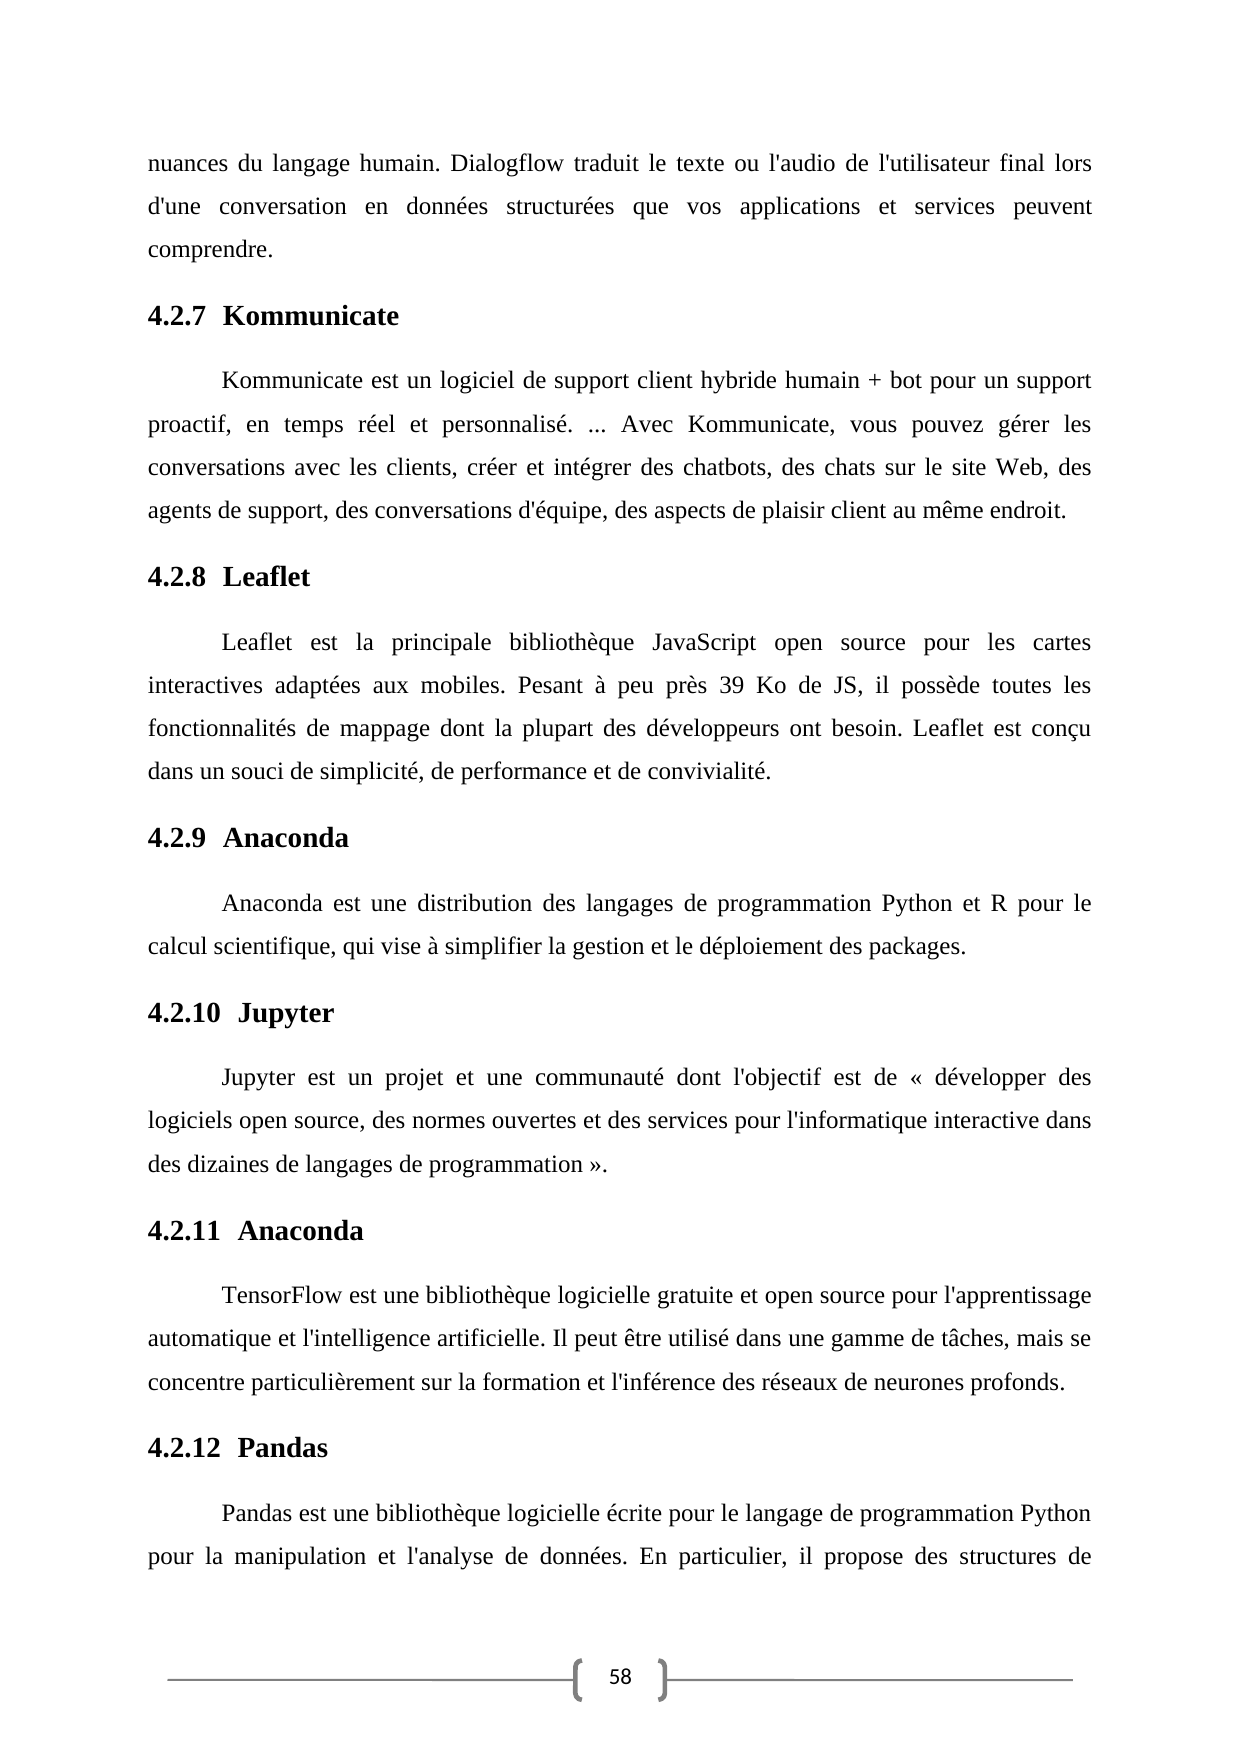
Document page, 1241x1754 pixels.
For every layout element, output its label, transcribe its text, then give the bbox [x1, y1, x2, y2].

text Jupyter est un projet et une communauté dont l'objectif est de « développer des logiciels open source, des normes ouvertes et des services pour l'informatique interactive dans des dizaines de langages de programmation ». [148, 1062, 1093, 1177]
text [148, 1498, 1093, 1570]
subtitle Anaconda [148, 1213, 1093, 1246]
subtitle Pandas [148, 1431, 1093, 1464]
text Leaflet est la principale bibliothèque JavaScript open source pour les cartes interactives adaptées aux mobiles. Pesant à peu près 39 Ko de JS, il possède toutes les fonctionnalités de mappage dont la plupart des développeurs ont besoin. Leaflet est conçu dans un souci de simplicité, de performance et de convivialité. [148, 627, 1093, 785]
subtitle Jupyter [148, 995, 1093, 1028]
text Anaconda est une distribution des langages de programmation Python et R pour le calcul scientifique, qui vise à simplifier la gestion et le déploiement des packages. [148, 888, 1093, 959]
subtitle Anaconda [148, 820, 1093, 853]
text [148, 148, 1093, 263]
subtitle Kommunicate [148, 298, 1093, 331]
subtitle Leaflet [148, 559, 1093, 592]
text Kommunicate est un logiciel de support client hybride humain + bot pour un support proactif, en temps réel et personnalisé. ... Avec Kommunicate, vous pouvez gérer les conversations avec les clients, créer et intégrer des chatbots, des chats sur le site Web, des agents de support, des conversations d'équipe, des aspects de plaisir client au même endroit. [148, 366, 1093, 524]
text TensorFlow est une bibliothèque logicielle gratuite et open source pour l'apprentissage automatique et l'intelligence artificielle. Il peut être utilisé dans une gamme de tâches, mais se concentre particulièrement sur la formation et l'inférence des réseaux de neurones profonds. [148, 1280, 1093, 1395]
